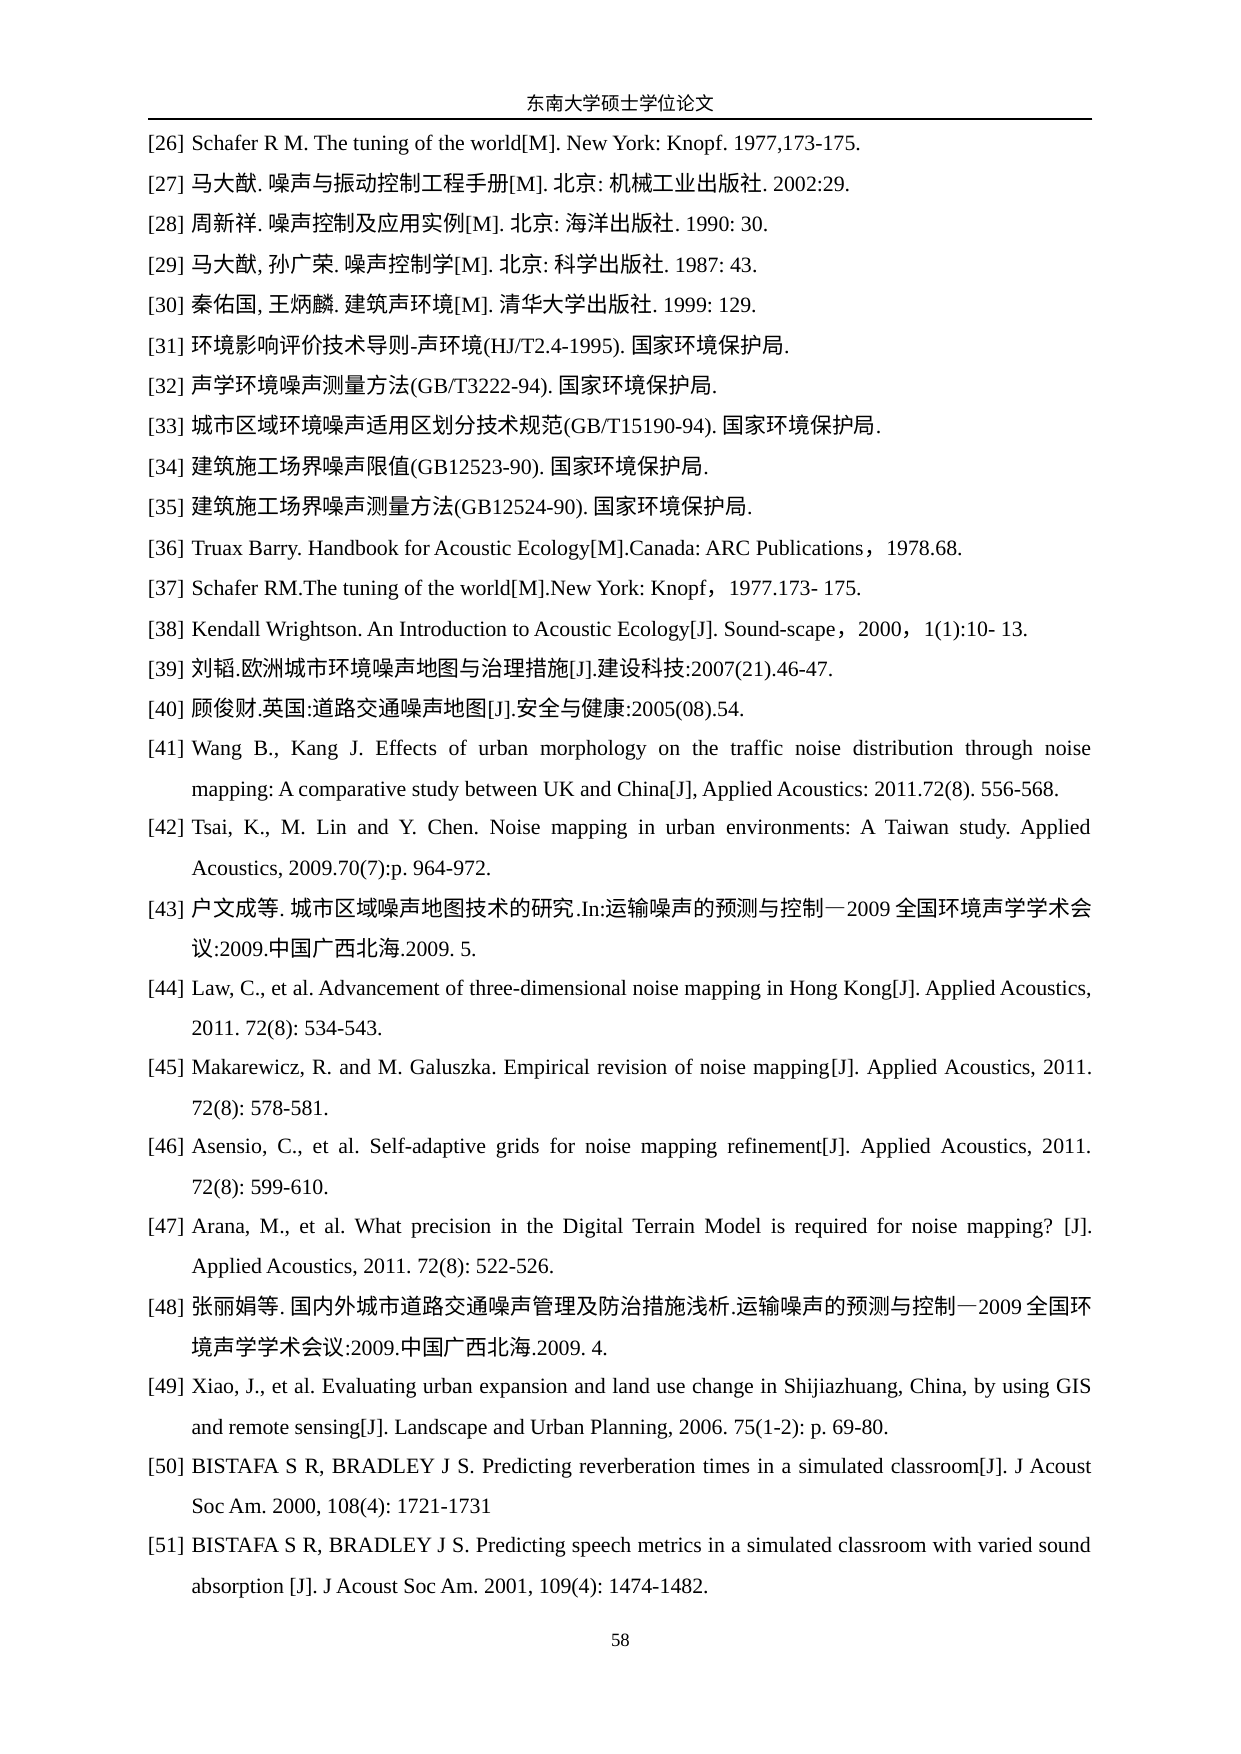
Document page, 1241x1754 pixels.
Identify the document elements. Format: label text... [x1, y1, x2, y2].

list 建筑施工场界噪声测量方法(GB12524-90). 国家环境保护局. [148, 489, 1092, 521]
list 秦佑国, 王炳麟. 建筑声环境[M]. 清华大学出版社. 1999: 129. [148, 287, 1092, 319]
list Law, C., et al. Advancement of three-dimensional noise mapping in Hong Kong[J]. Applied Acoustics, 2011. 72(8): 534-543. [148, 971, 1092, 1044]
list Truax Barry. Handbook for Acoustic Ecology[M].Canada: ARC Publications，1978.68. [148, 529, 1092, 562]
list Schafer R M. The tuning of the world[M]. New York: Knopf. 1977,173-175. [148, 127, 1092, 159]
list Makarewicz, R. and M. Galuszka. Empirical revision of noise mapping[J]. Applied Acoustics, 2011. 72(8): 578-581. [148, 1051, 1092, 1124]
list 建筑施工场界噪声限值(GB12523-90). 国家环境保护局. [148, 448, 1092, 481]
list 户文成等. 城市区域噪声地图技术的研究.In:运输噪声的预测与控制—2009全国环境声学学术会议:2009.中国广西北海.2009. 5. [148, 890, 1092, 963]
list 张丽娟等. 国内外城市道路交通噪声管理及防治措施浅析.运输噪声的预测与控制—2009全国环境声学学术会议:2009.中国广西北海.2009. 4. [148, 1289, 1092, 1362]
list 马大猷, 孙广荣. 噪声控制学[M]. 北京: 科学出版社. 1987: 43. [148, 246, 1092, 279]
list 刘韬.欧洲城市环境噪声地图与治理措施[J].建设科技:2007(21).46-47. [148, 651, 1092, 683]
list Kendall Wrightson. An Introduction to Acoustic Ecology[J]. Sound-scape，2000，1(1):10- 13. [148, 610, 1092, 643]
list Xiao, J., et al. Evaluating urban expansion and land use change in Shijiazhuang, China, by using GIS and remote sensing[J]. Landscape and Urban Planning, 2006. 75(1-2): p. 69-80. [148, 1370, 1092, 1443]
list Tsai, K., M. Lin and Y. Chen. Noise mapping in urban environments: A Taiwan study. Applied Acoustics, 2009.70(7):p. 964-972. [148, 811, 1092, 884]
list BISTAFA S R, BRADLEY J S. Predicting speech metrics in a simulated classroom with varied sound absorption [J]. J Acoust Soc Am. 2001, 109(4): 1474-1482. [148, 1528, 1092, 1602]
list Asensio, C., et al. Self-adaptive grids for noise mapping refinement[J]. Applied Acoustics, 2011. 72(8): 599-610. [148, 1130, 1092, 1203]
list 环境影响评价技术导则-声环境(HJ/T2.4-1995). 国家环境保护局. [148, 327, 1092, 360]
list 周新祥. 噪声控制及应用实例[M]. 北京: 海洋出版社. 1990: 30. [148, 206, 1092, 238]
list Arana, M., et al. What precision in the Digital Terrain Model is required for noise mapping? [J]. Applied Acoustics, 2011. 72(8): 522-526. [148, 1209, 1092, 1282]
list Wang B., Kang J. Effects of urban morphology on the traffic noise distribution through noise mapping: A comparative study between UK and China[J], Applied Acoustics: 2011.72(8). 556-568. [148, 731, 1092, 804]
list 声学环境噪声测量方法(GB/T3222-94). 国家环境保护局. [148, 368, 1092, 400]
list 马大猷. 噪声与振动控制工程手册[M]. 北京: 机械工业出版社. 2002:29. [148, 166, 1092, 198]
list 顾俊财.英国:道路交通噪声地图[J].安全与健康:2005(08).54. [148, 691, 1092, 723]
list Schafer RM.The tuning of the world[M].New York: Knopf，1977.173- 175. [148, 570, 1092, 602]
list BISTAFA S R, BRADLEY J S. Predicting reverberation times in a simulated classroom[J]. J Acoust Soc Am. 2000, 108(4): 1721-1731 [148, 1449, 1092, 1522]
list 城市区域环境噪声适用区划分技术规范(GB/T15190-94). 国家环境保护局. [148, 408, 1092, 441]
